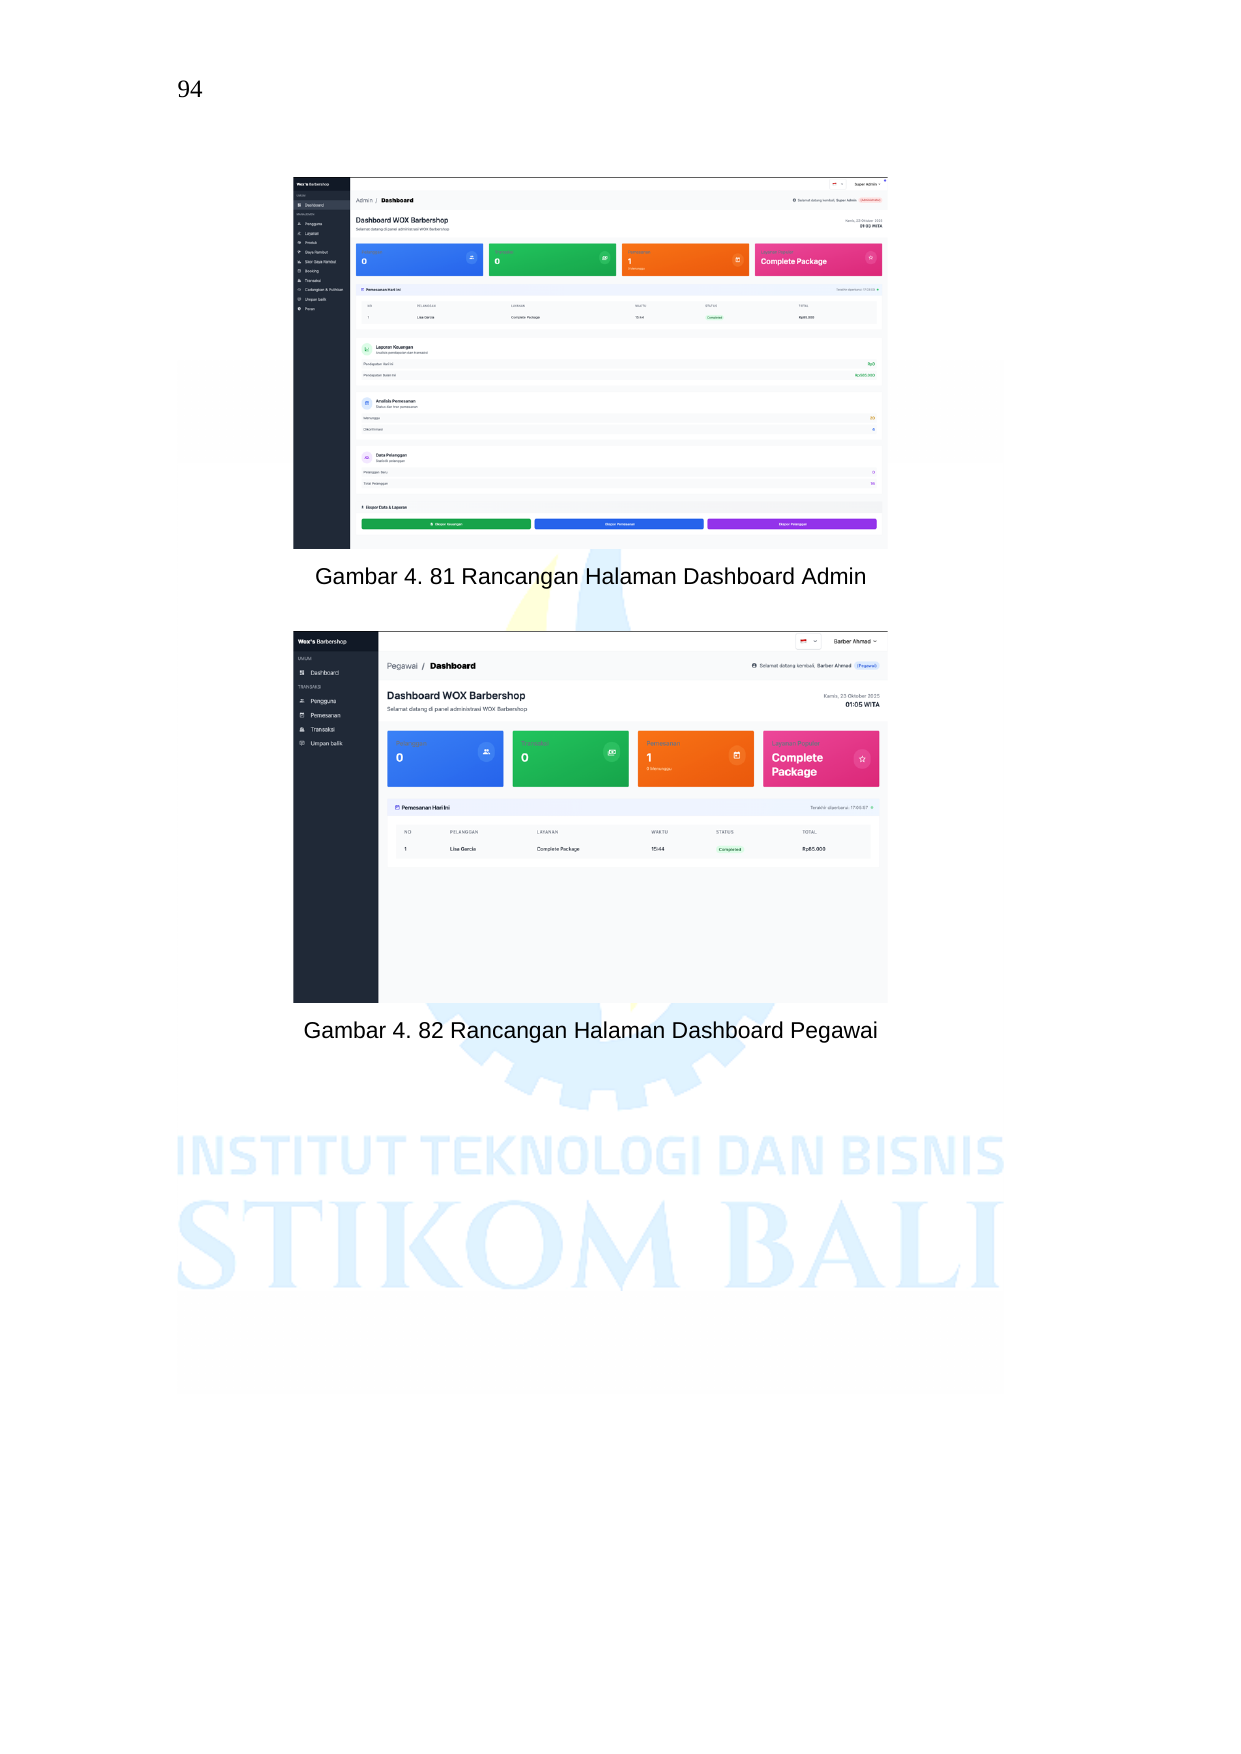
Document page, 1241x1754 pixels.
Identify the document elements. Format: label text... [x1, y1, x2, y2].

picture [293, 177, 888, 549]
text Gambar 4. 82 Rancangan Halaman Dashboard Pegawai [177, 1017, 1004, 1044]
text Gambar 4. 81 Rancangan Halaman Dashboard Admin [177, 563, 1004, 589]
picture [293, 631, 888, 1003]
